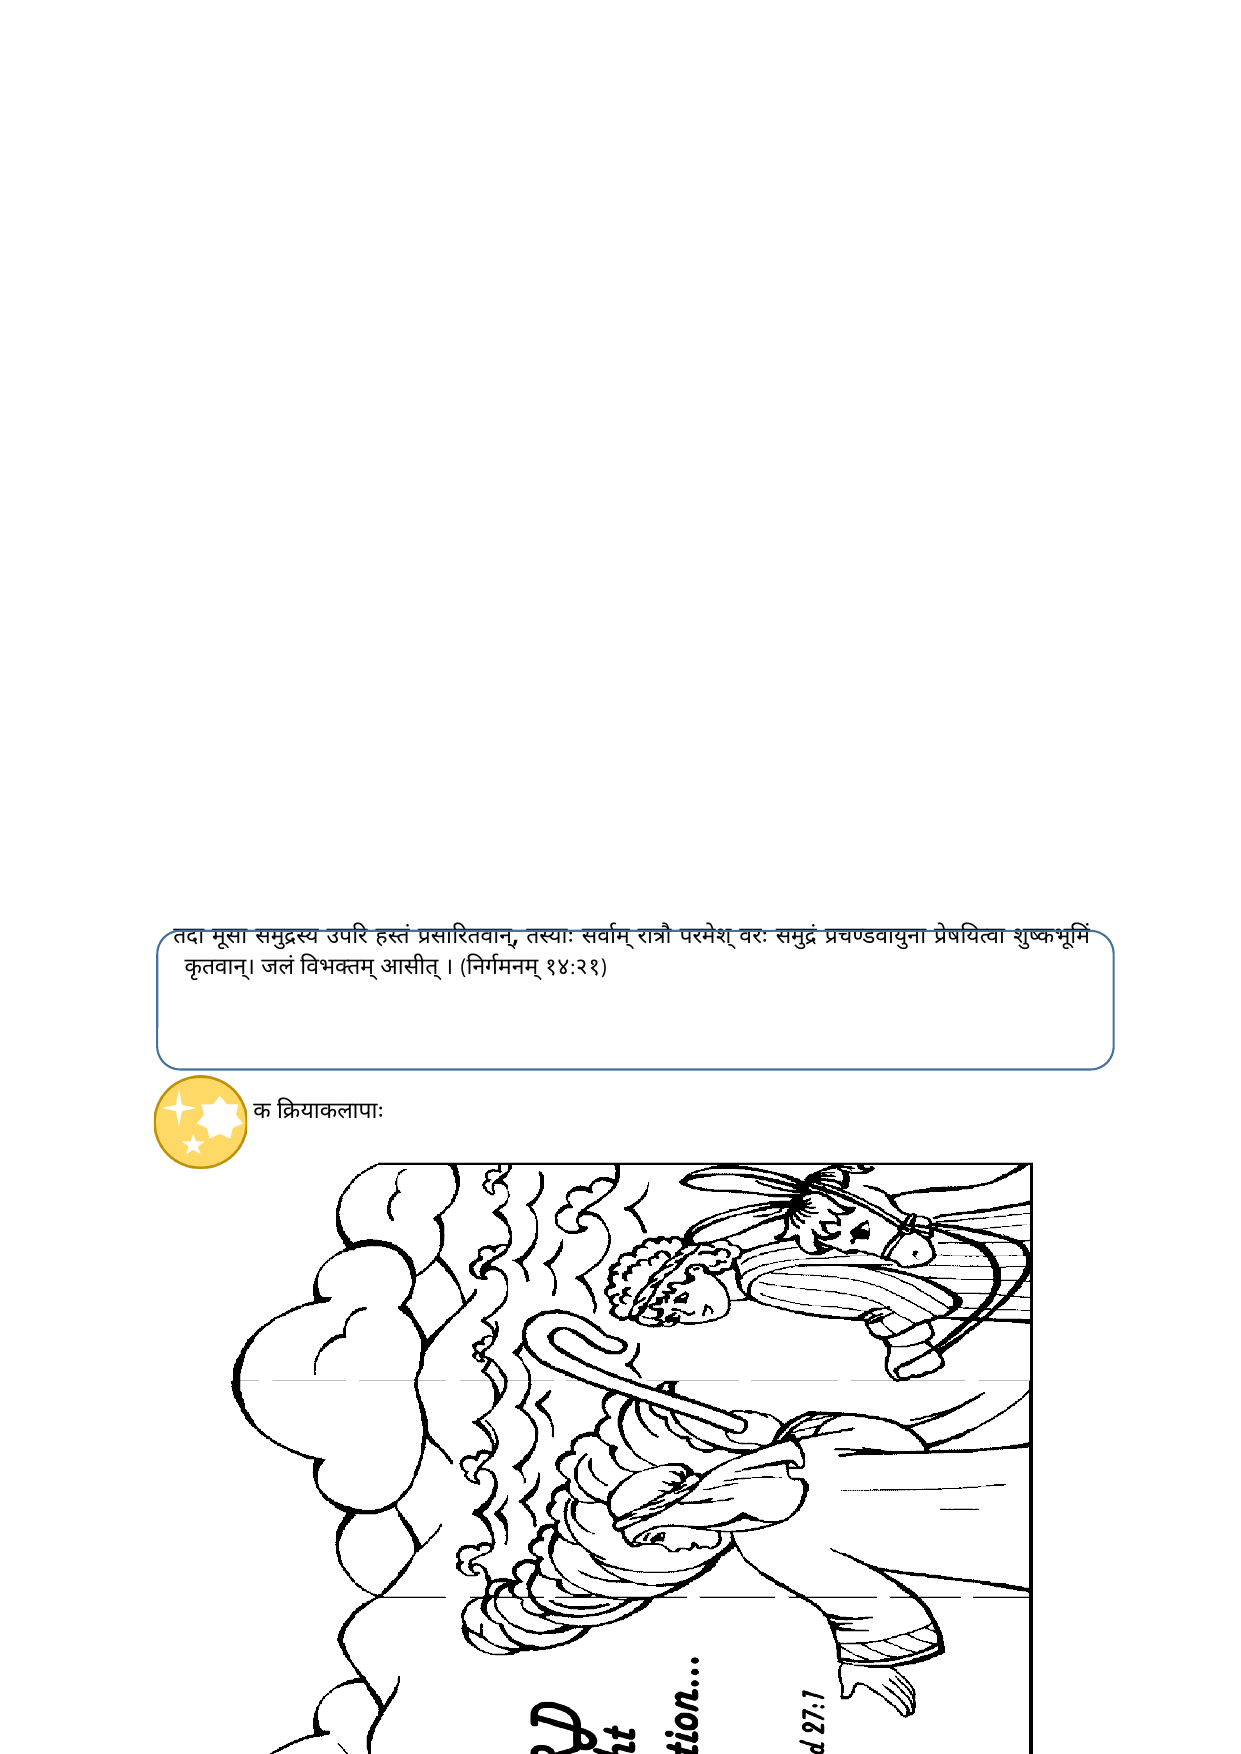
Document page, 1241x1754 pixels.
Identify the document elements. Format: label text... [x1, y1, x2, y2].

text तदा मूसा समुद्रस्य उपरि हस्तं प्रसारितवान्, तस्याः सर्वाम् रात्रौ परमेश् वरः समुद्रं प्रचण्डवायुना प्रेषयित्वा शुष्कभूमिं कृतवान्। जलं विभक्तम् आसीत् । (निर्गमनम् १४:२१) [150, 922, 357, 982]
picture [153, 1075, 1041, 1754]
text क क्रियाकलापाः [248, 1097, 1090, 1124]
text तदा मूसा समुद्रस्य उपरि हस्तं प्रसारितवान्, तस्याः सर्वाम् रात्रौ परमेश् वरः समुद्रं प्रचण्डवायुना प्रेषयित्वा शुष्कभूमिं कृतवान्। जलं विभक्तम् आसीत् । (निर्गमनम् १४:२१) [159, 932, 1090, 982]
